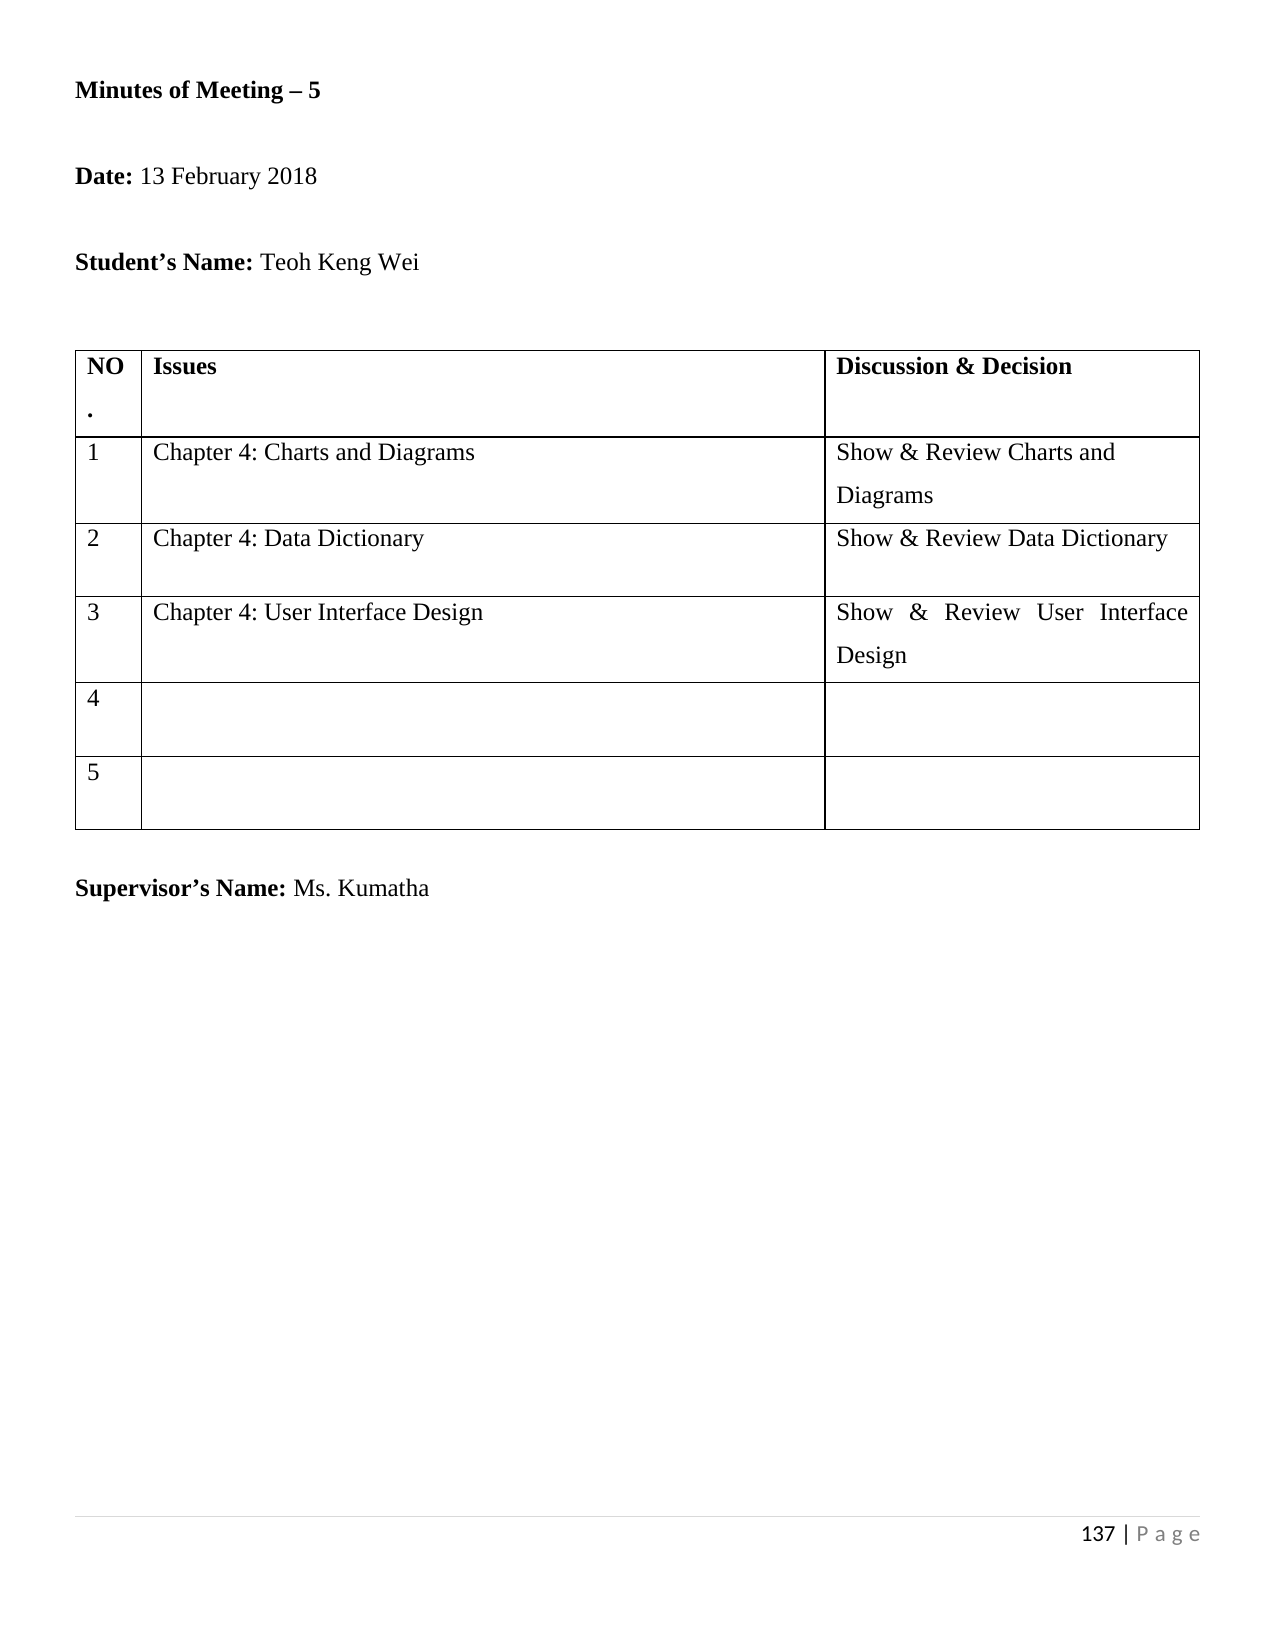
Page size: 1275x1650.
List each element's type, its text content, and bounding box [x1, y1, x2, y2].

table_cell Chapter 4: Data Dictionary [142, 524, 824, 596]
table_cell 2 [76, 524, 141, 596]
table_cell Show & Review Data Dictionary [826, 524, 1199, 596]
text Supervisor’s Name: Ms. Kumatha [75, 873, 1200, 902]
table_header Issues [142, 351, 824, 436]
table_cell 1 [76, 438, 141, 522]
table_cell [142, 683, 824, 756]
table_cell [142, 757, 824, 829]
table_header NO. [76, 351, 141, 436]
table_cell Show & Review Charts and Diagrams [826, 438, 1199, 522]
text Student’s Name: Teoh Keng Wei [75, 247, 1200, 276]
text Minutes of Meeting – 5 [75, 75, 1200, 104]
text Date: 13 February 2018 [75, 161, 1200, 190]
table_cell 4 [76, 683, 141, 756]
table_cell Show & Review User Interface Design [826, 597, 1199, 682]
table_cell 5 [76, 757, 141, 829]
table_cell 3 [76, 597, 141, 682]
table_cell [826, 757, 1199, 829]
table_cell Chapter 4: User Interface Design [142, 597, 824, 682]
table_cell Chapter 4: Charts and Diagrams [142, 438, 824, 522]
table_header Discussion & Decision [826, 351, 1199, 436]
table_cell [826, 683, 1199, 756]
